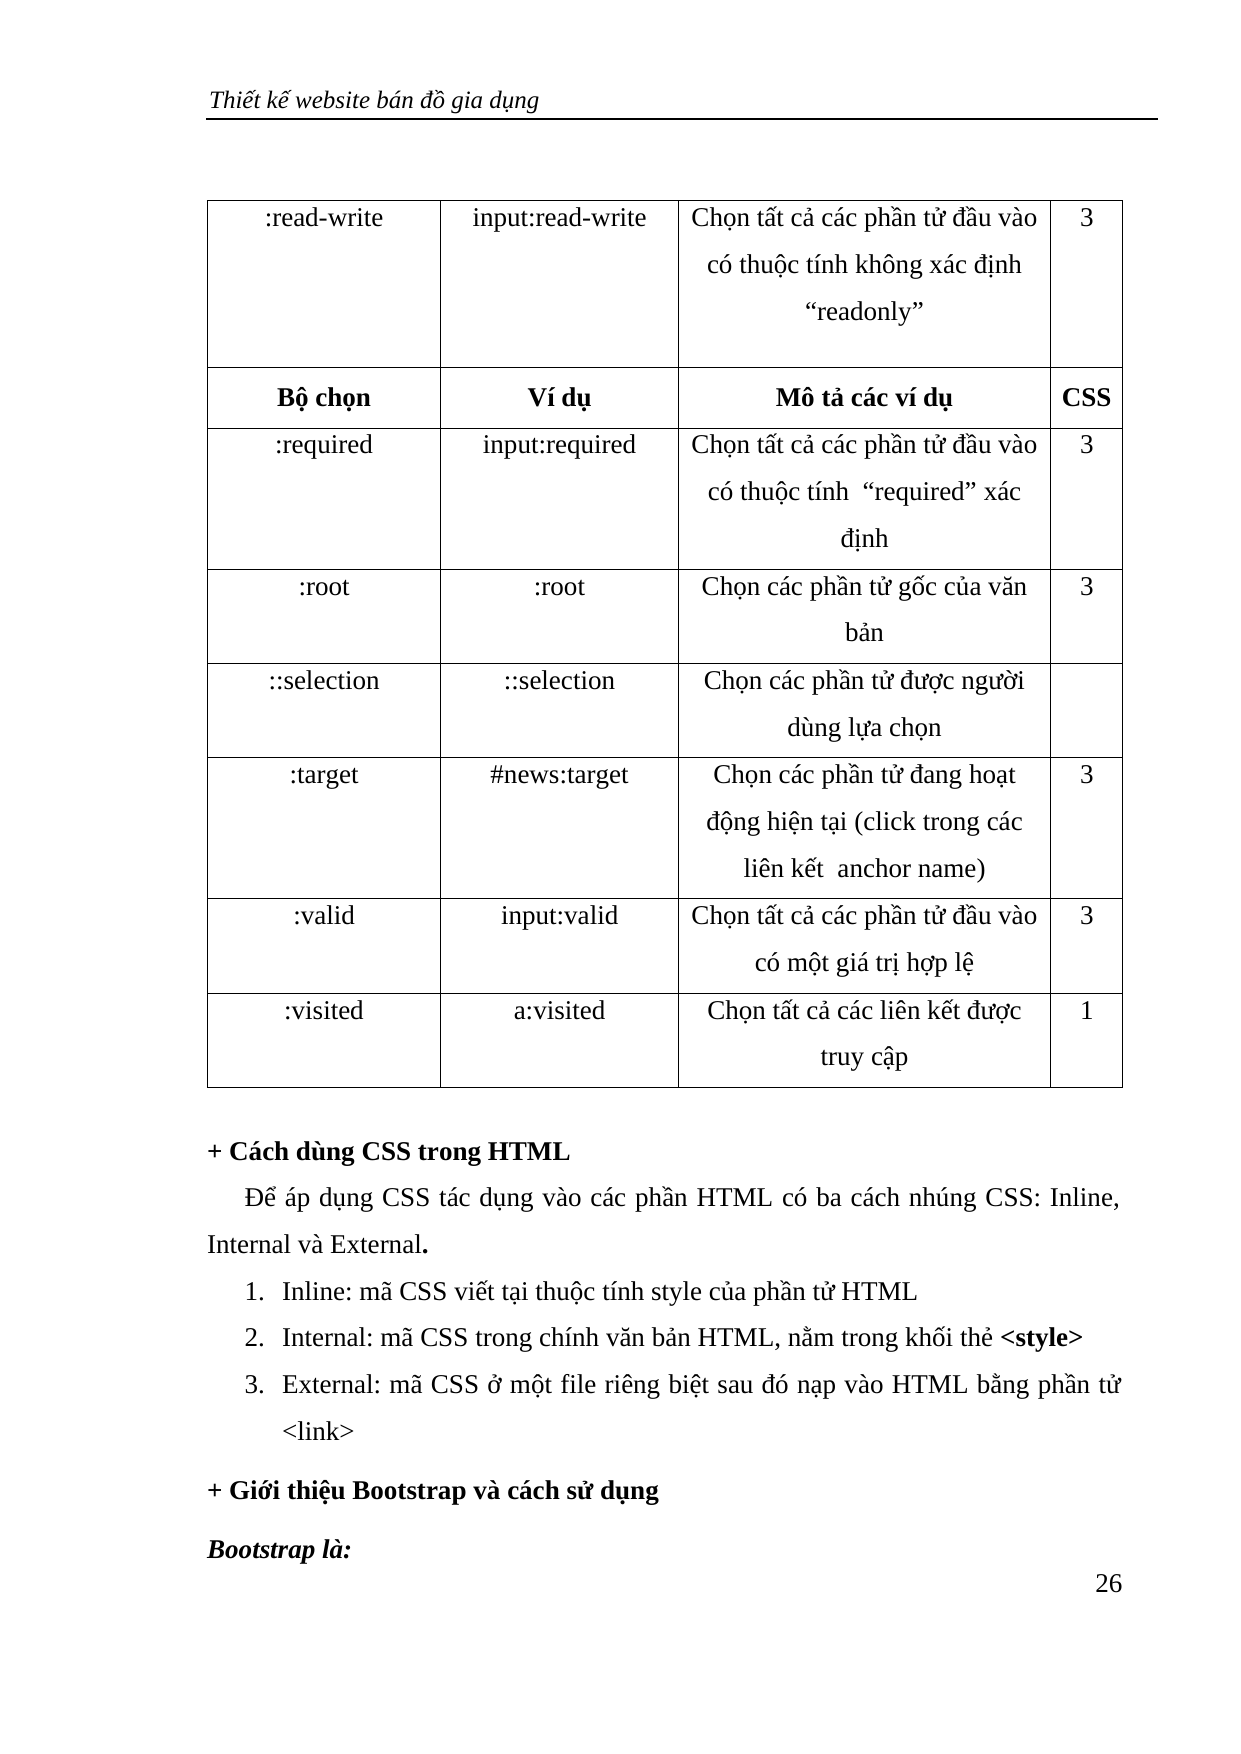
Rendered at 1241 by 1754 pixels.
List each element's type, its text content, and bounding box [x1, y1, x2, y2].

table_cell Chọn tất cả các phần tử đầu vào có thuộc tính “required” xác định [679, 429, 1050, 568]
text Bootstrap là: [207, 1533, 1122, 1564]
table_cell 3 [1051, 899, 1122, 993]
table_cell input:valid [441, 899, 678, 993]
table_cell Chọn các phần tử được người dùng lựa chọn [679, 664, 1050, 757]
text + Giới thiệu Bootstrap và cách sử dụng [207, 1474, 1122, 1505]
table_cell Ví dụ [441, 368, 678, 427]
table_cell input:read-write [441, 201, 678, 367]
table_cell Chọn tất cả các liên kết được truy cập [679, 994, 1050, 1087]
table_cell ::selection [441, 664, 678, 757]
table_cell [1051, 664, 1122, 757]
table_cell 3 [1051, 758, 1122, 898]
table_cell :required [208, 429, 440, 568]
table_cell 3 [1051, 429, 1122, 568]
list Inline: mã CSS viết tại thuộc tính style của phần tử HTML [244, 1275, 1122, 1306]
table_cell a:visited [441, 994, 678, 1087]
table_cell Chọn các phần tử đang hoạt động hiện tại (click trong các liên kết anchor name) [679, 758, 1050, 898]
table_cell Mô tả các ví dụ [679, 368, 1050, 427]
table_cell 3 [1051, 570, 1122, 663]
text Để áp dụng CSS tác dụng vào các phần HTML có ba cách nhúng CSS: Inline, Internal và External. [207, 1181, 1122, 1259]
table_cell Bộ chọn [208, 368, 440, 427]
table_cell :read-write [208, 201, 440, 367]
table_cell ::selection [208, 664, 440, 757]
table_cell #news:target [441, 758, 678, 898]
table_cell input:required [441, 429, 678, 568]
table_cell Chọn các phần tử gốc của văn bản [679, 570, 1050, 663]
list External: mã CSS ở một file riêng biệt sau đó nạp vào HTML bằng phần tử <link> [244, 1368, 1122, 1446]
table_cell :valid [208, 899, 440, 993]
table_cell :root [441, 570, 678, 663]
table_cell CSS [1051, 368, 1122, 427]
table_cell :root [208, 570, 440, 663]
table_cell Chọn tất cả các phần tử đầu vào có một giá trị hợp lệ [679, 899, 1050, 993]
table_cell Chọn tất cả các phần tử đầu vào có thuộc tính không xác định “readonly” [679, 201, 1050, 367]
table_cell :visited [208, 994, 440, 1087]
list Internal: mã CSS trong chính văn bản HTML, nằm trong khối thẻ <style> [244, 1321, 1122, 1353]
table_cell :target [208, 758, 440, 898]
table_cell 3 [1051, 201, 1122, 367]
text + Cách dùng CSS trong HTML [207, 1135, 1122, 1166]
table_cell 1 [1051, 994, 1122, 1087]
